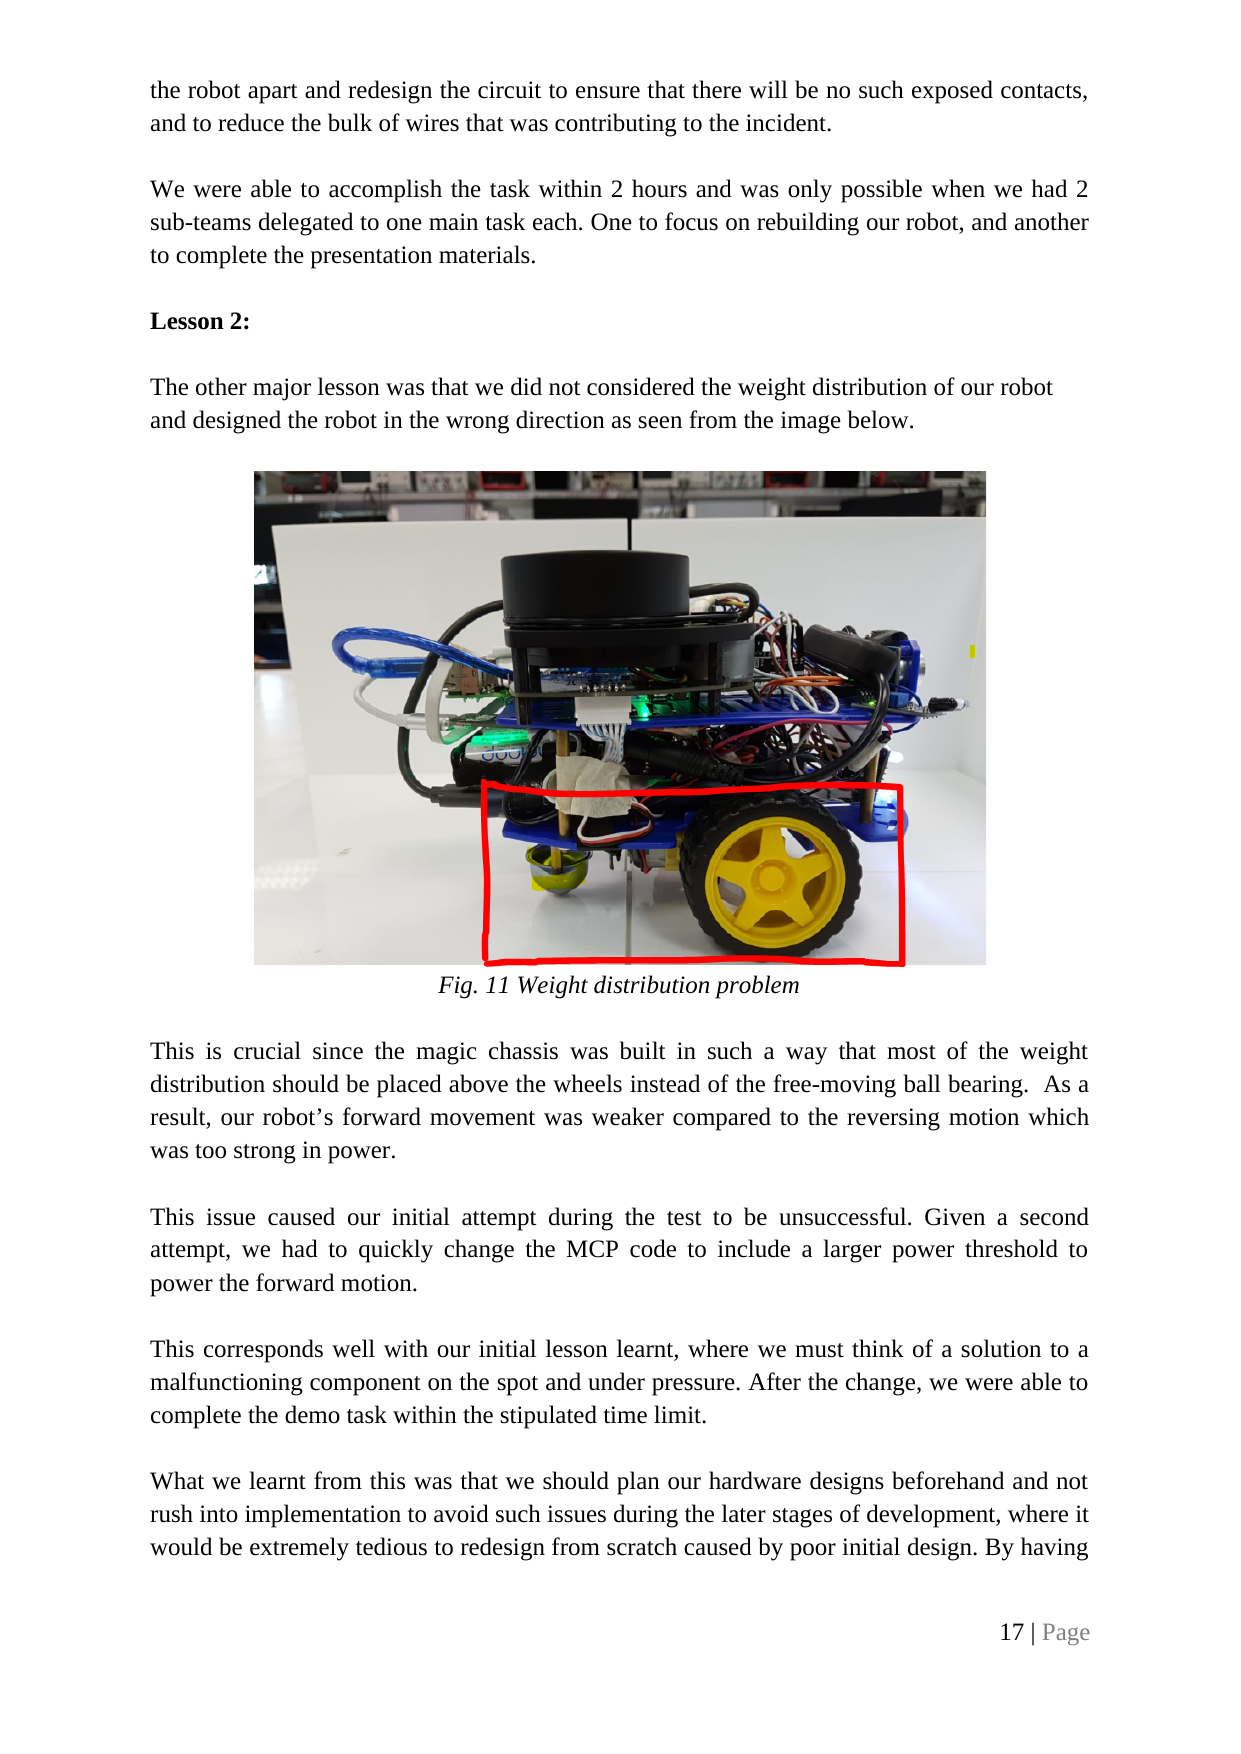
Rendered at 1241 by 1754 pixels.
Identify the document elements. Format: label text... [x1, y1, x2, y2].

text We were able to accomplish the task within 2 hours and was only possible when we had 2 sub-teams delegated to one main task each. One to focus on rebuilding our robot, and another to complete the presentation materials. [150, 174, 1090, 269]
text This corresponds well with our initial lesson learnt, where we must think of a solution to a malfunctioning component on the spot and under pressure. After the change, we were able to complete the demo task within the stipulated time limit. [150, 1334, 1090, 1428]
picture [254, 471, 987, 967]
text This issue caused our initial attempt during the test to be unsuccessful. Given a second attempt, we had to quickly change the MCP code to include a larger power threshold to power the forward motion. [150, 1202, 1090, 1296]
text The other major lesson was that we did not considered the weight distribution of our robot and designed the robot in the wrong direction as seen from the image below. [150, 372, 1090, 434]
text Fig. 11 Weight distribution problem [150, 970, 1090, 999]
text Lesson 2: [150, 306, 1090, 335]
text This is crucial since the magic chassis was built in such a way that most of the weight distribution should be placed above the wheels instead of the free-moving ball bearing. As a result, our robot’s forward movement was weaker compared to the reversing motion which was too strong in power. [150, 1036, 1090, 1164]
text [150, 75, 1090, 137]
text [150, 1466, 1090, 1561]
